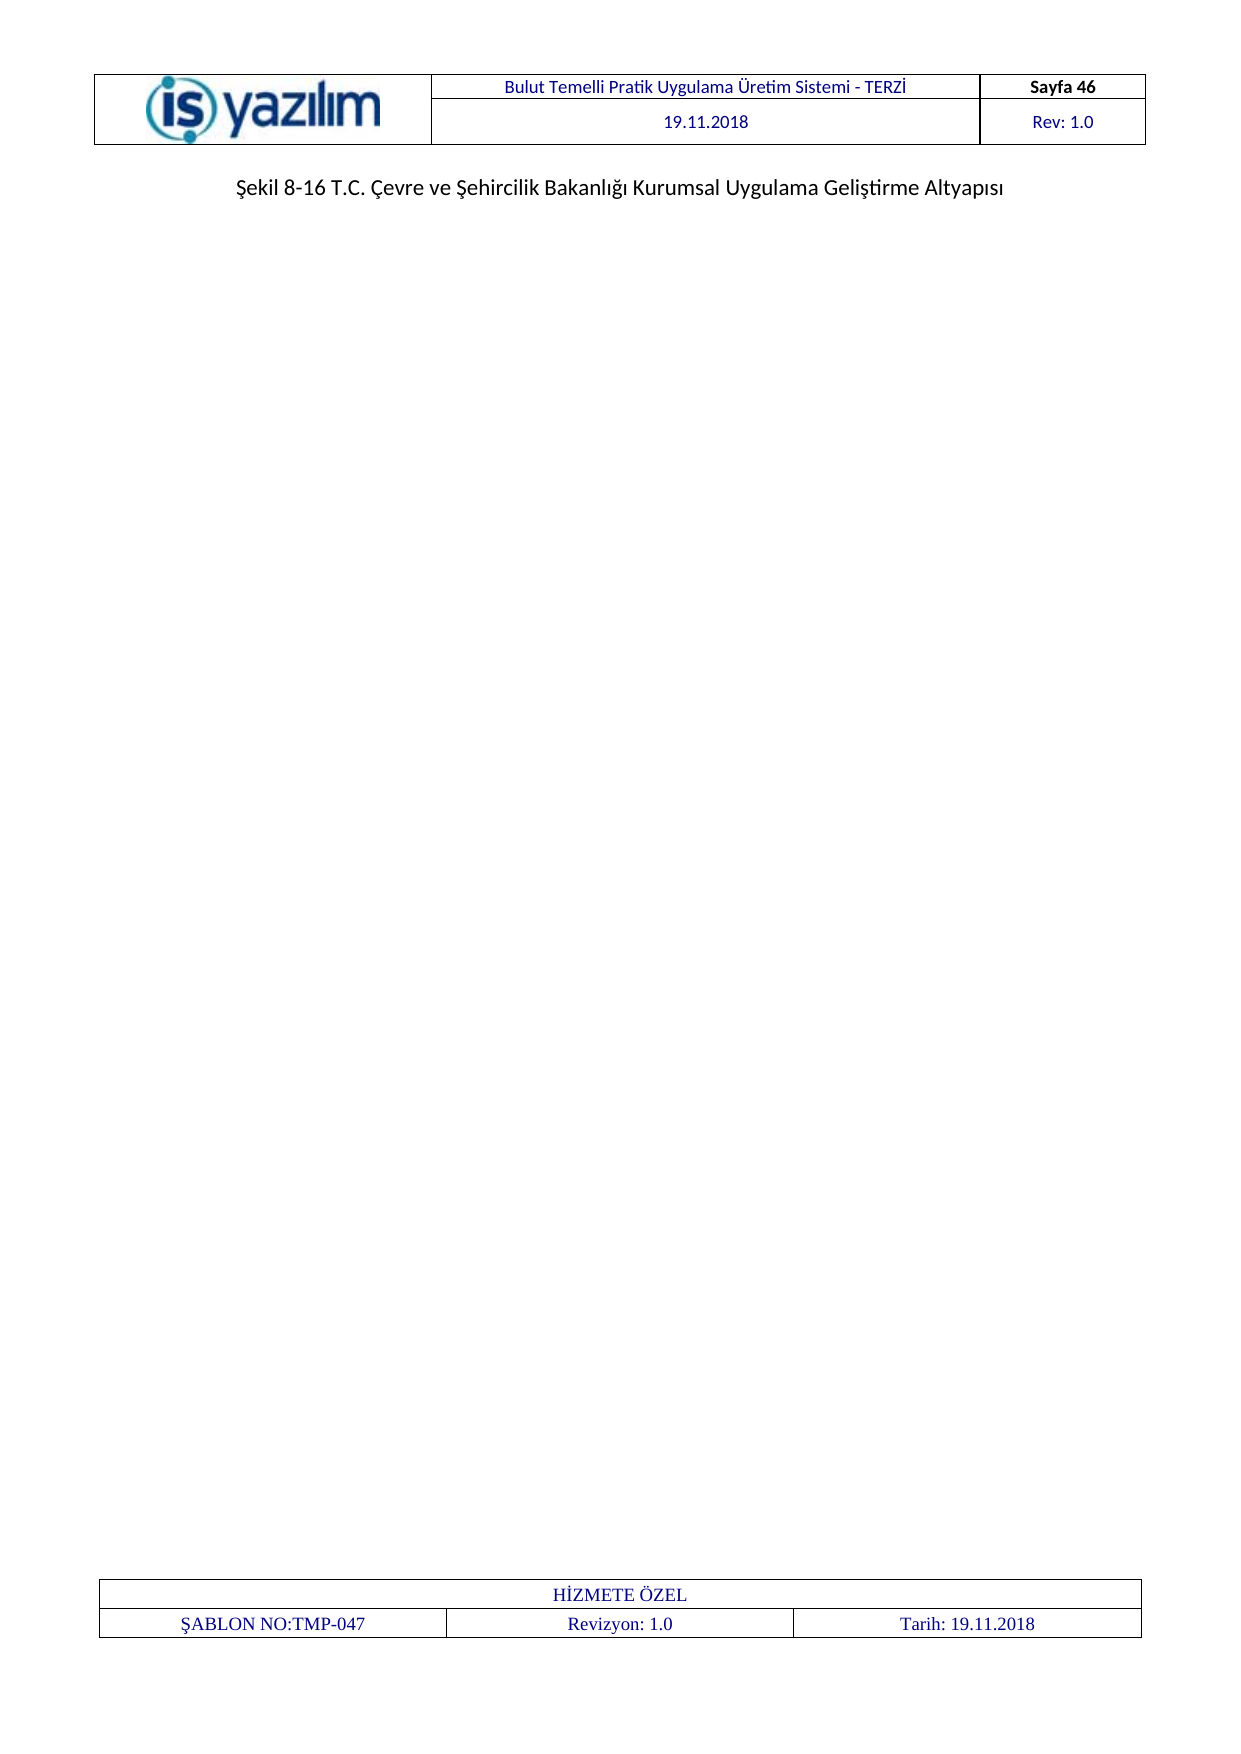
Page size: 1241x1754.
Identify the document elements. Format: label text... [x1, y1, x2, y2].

picture [146, 75, 380, 144]
